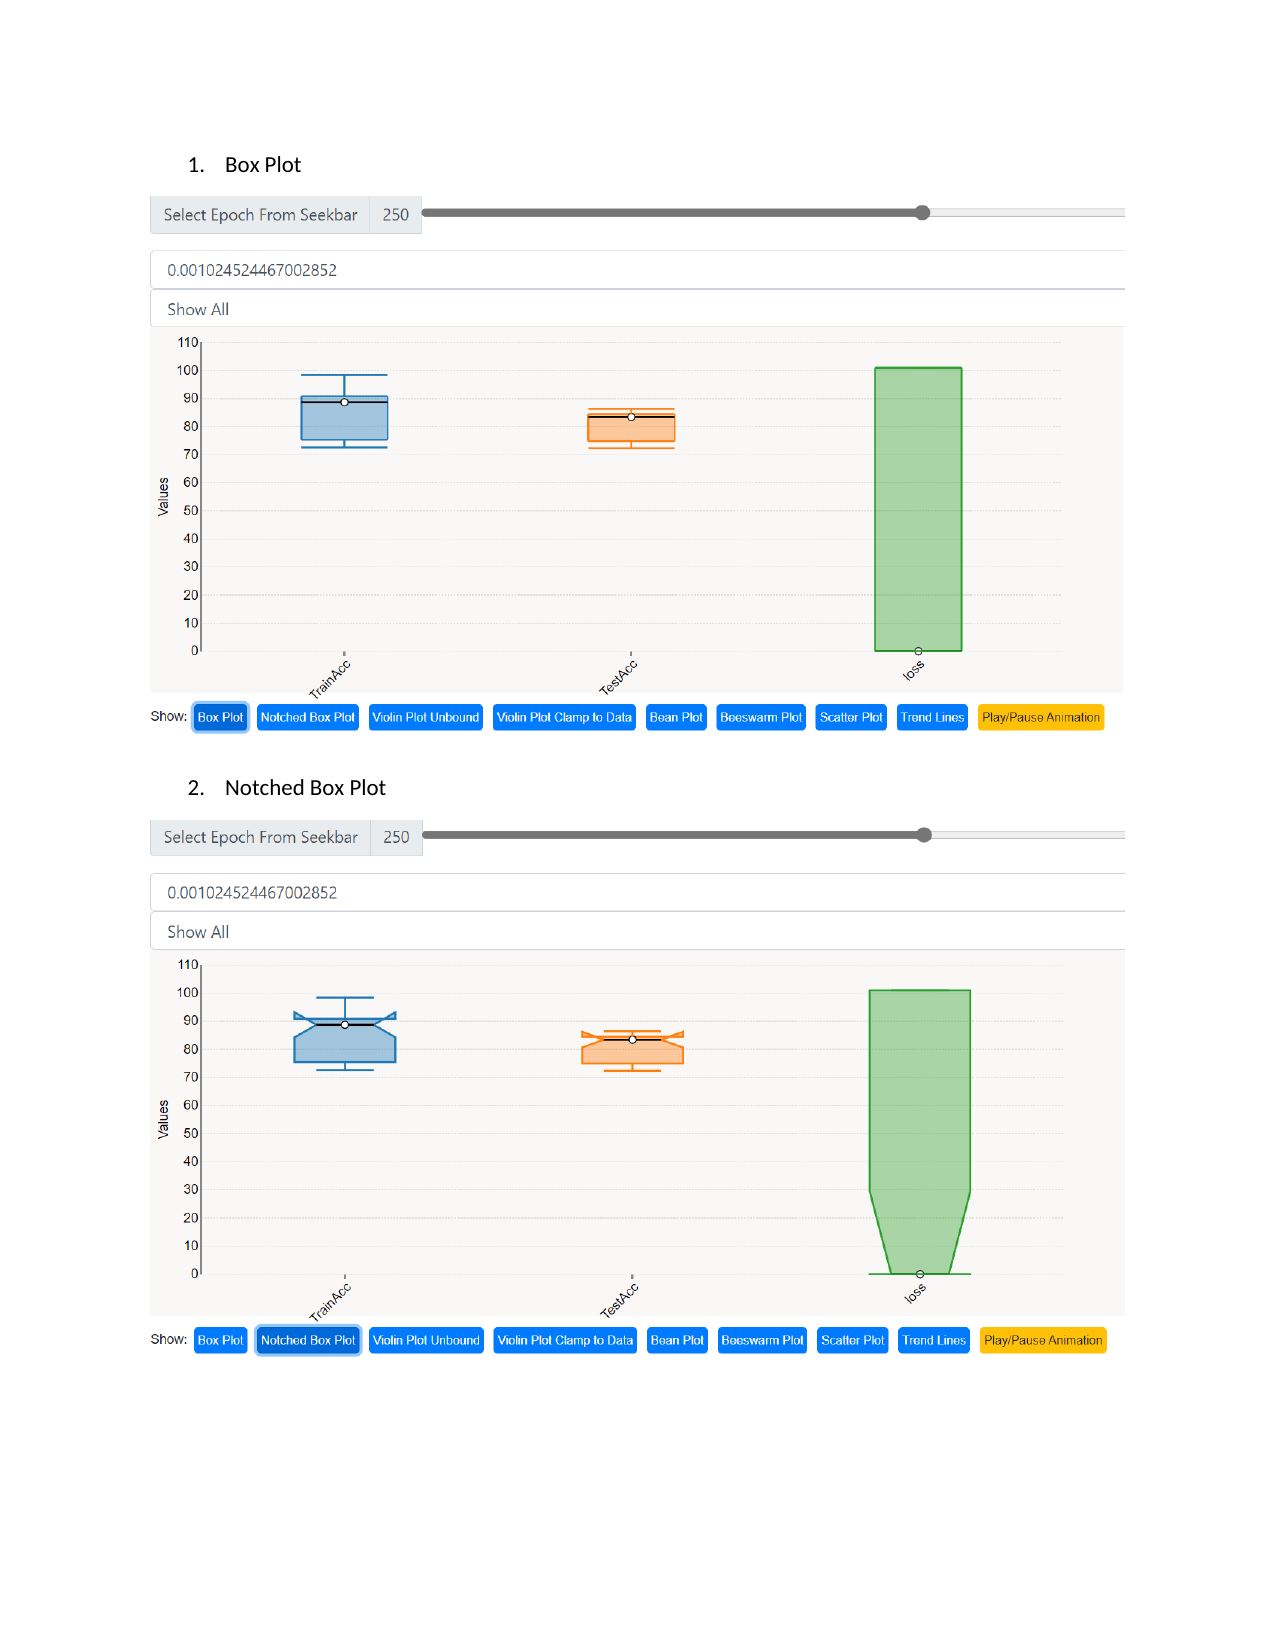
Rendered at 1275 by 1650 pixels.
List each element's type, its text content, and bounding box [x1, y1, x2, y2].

list Box Plot [187, 150, 1125, 178]
list Notched Box Plot [187, 773, 1125, 801]
picture [150, 196, 1125, 755]
picture [150, 820, 1125, 1363]
